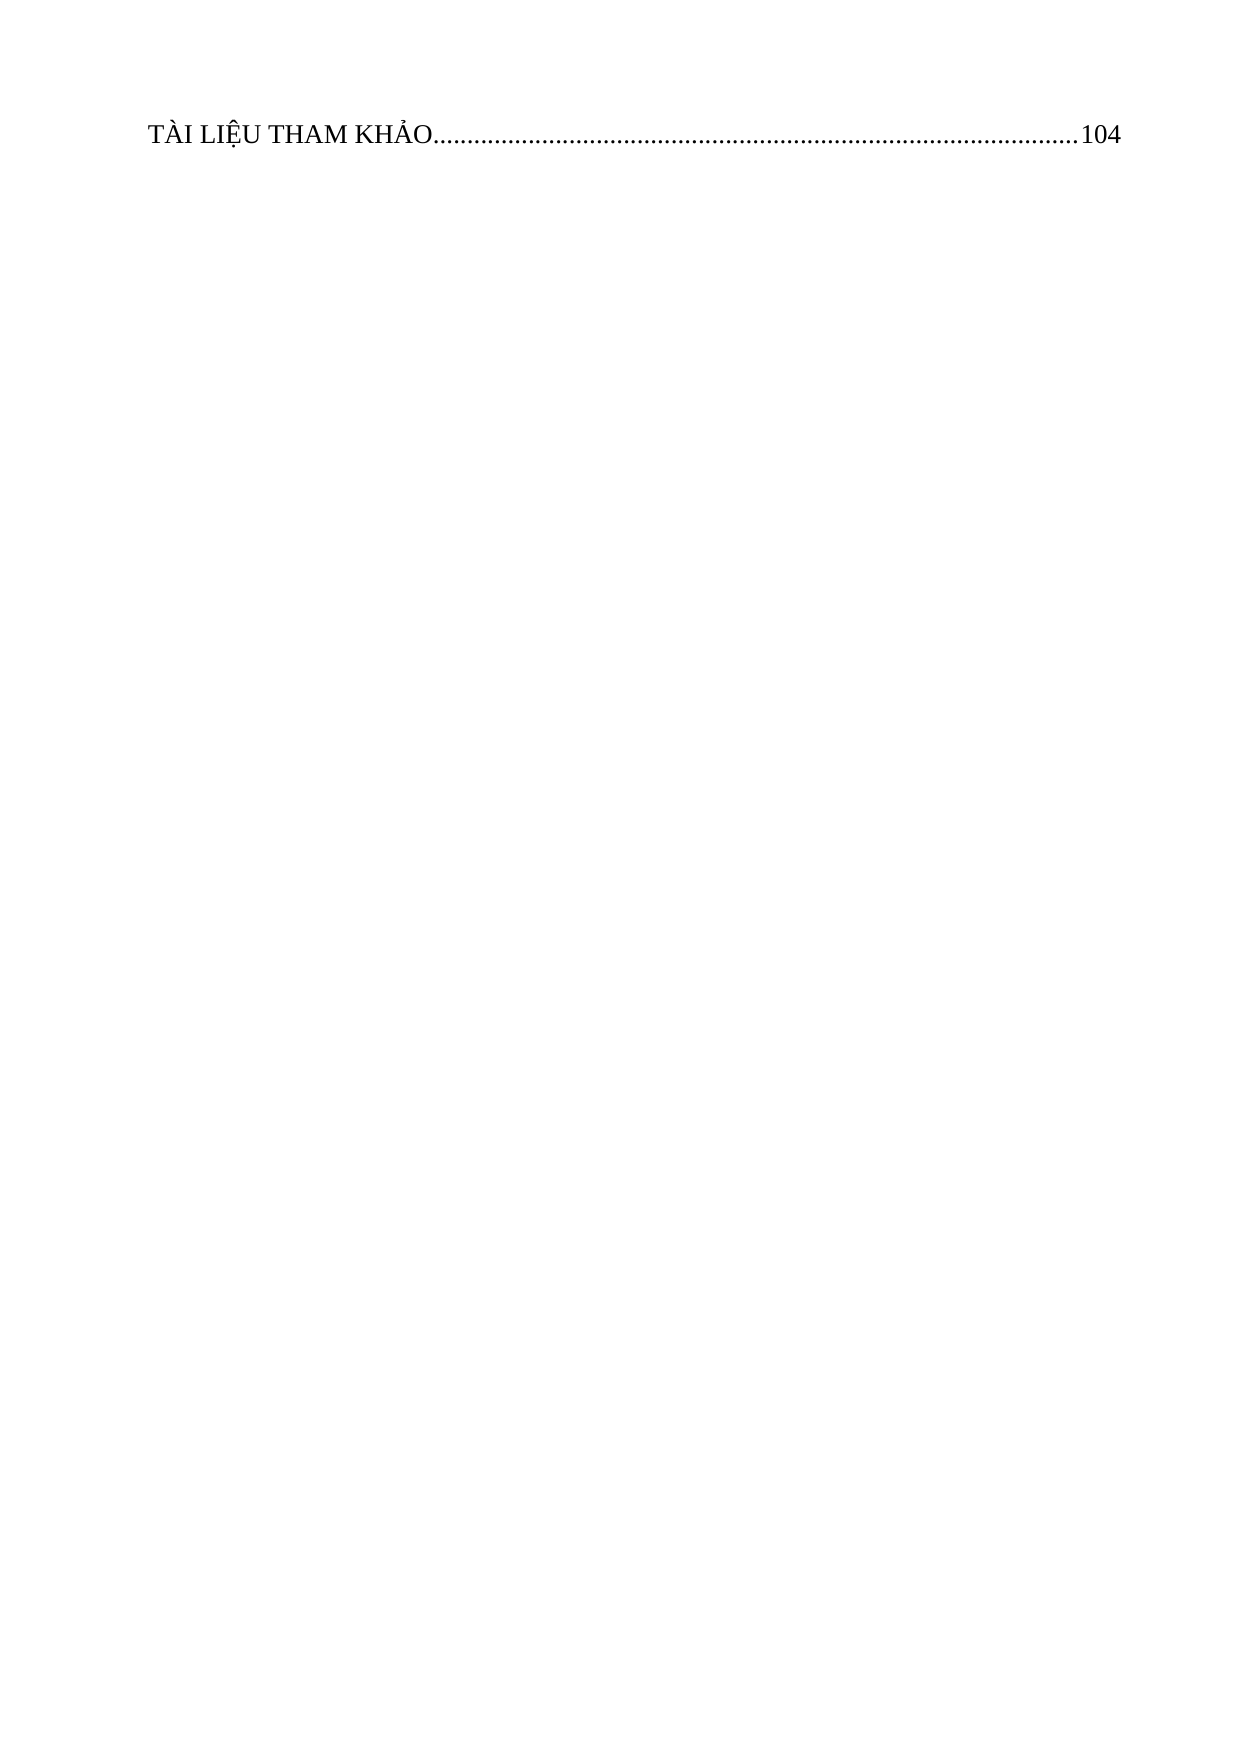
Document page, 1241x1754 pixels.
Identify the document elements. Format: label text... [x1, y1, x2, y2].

text TÀI LIỆU THAM KHẢO 104 [148, 118, 1122, 149]
